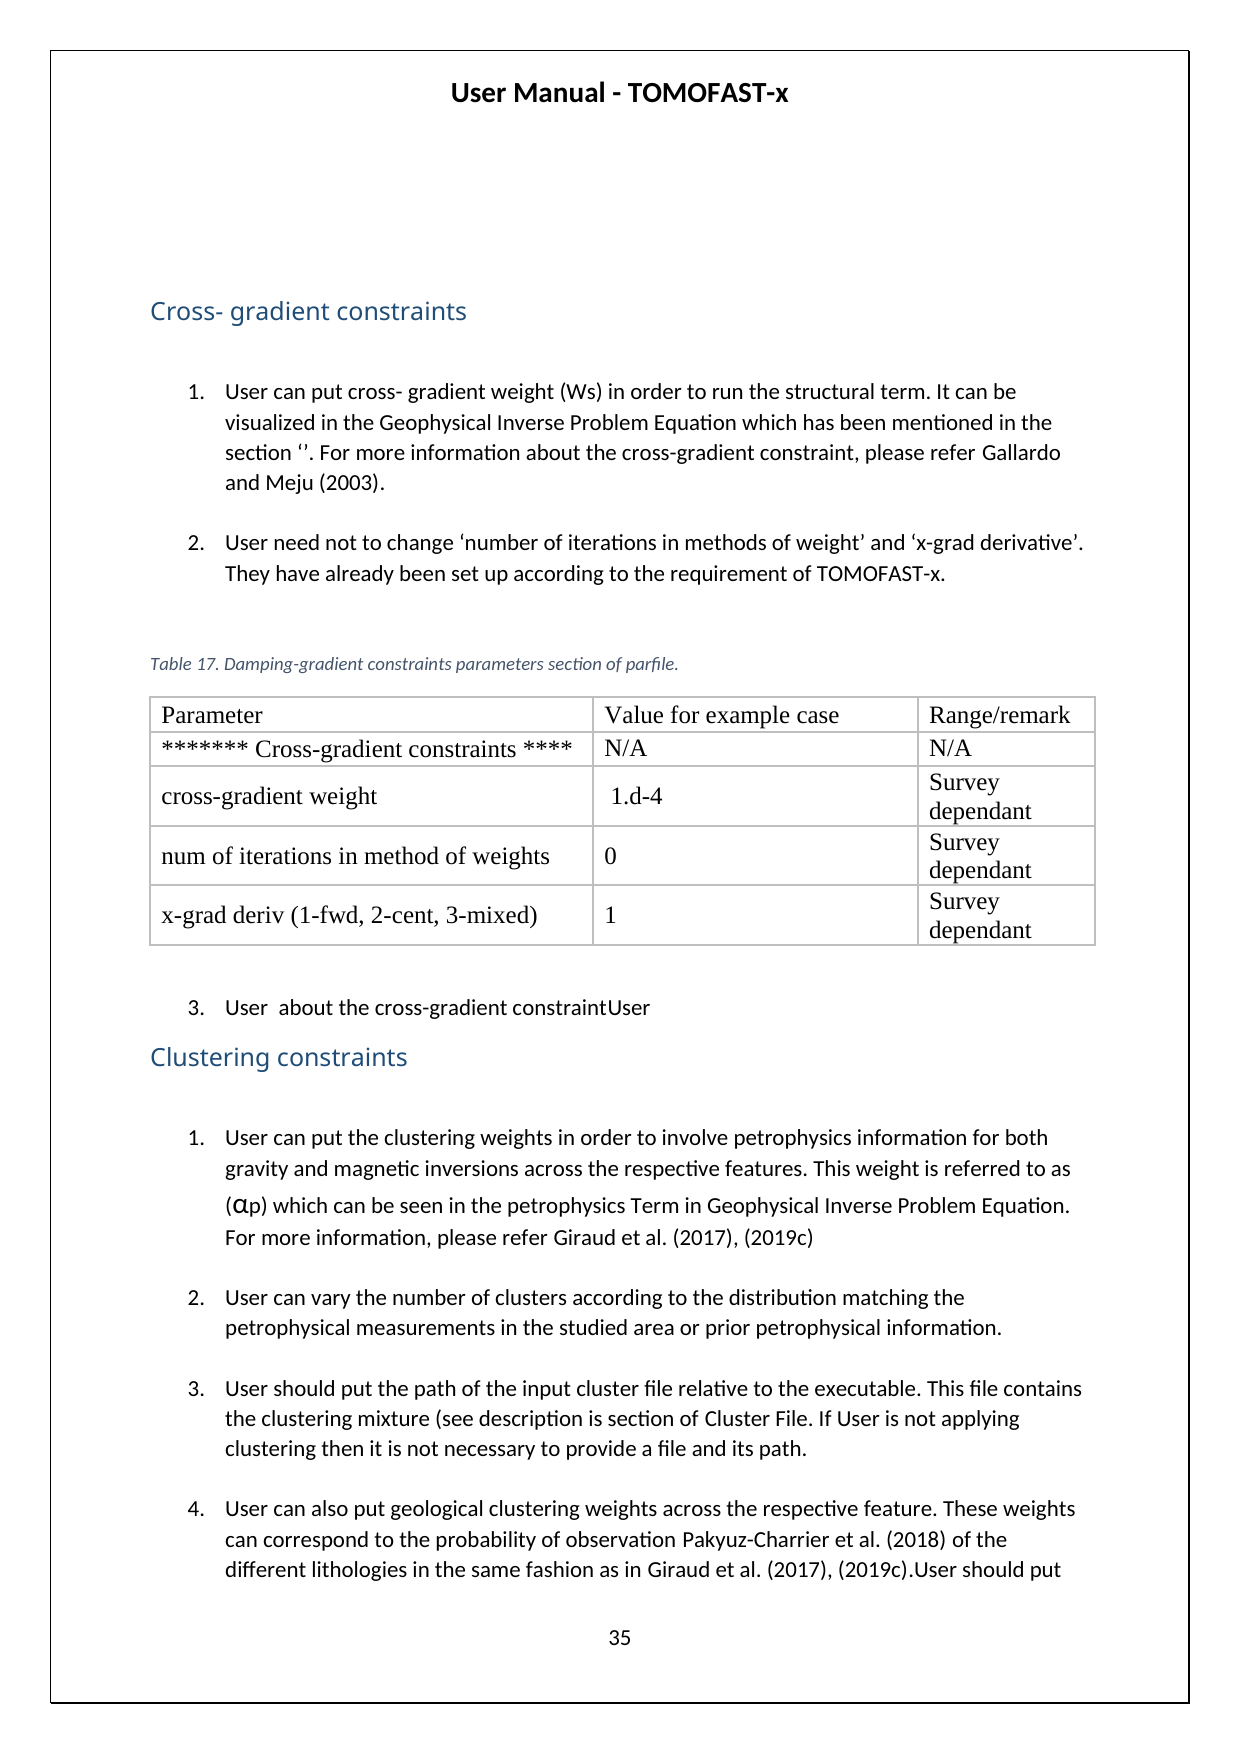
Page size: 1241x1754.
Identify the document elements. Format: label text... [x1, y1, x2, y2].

list Giraud et al. (2017), (2019c) [187, 1123, 1089, 1251]
table_cell [594, 827, 917, 884]
table_cell [919, 767, 1094, 824]
table_cell [151, 733, 592, 765]
table_header [919, 698, 1094, 731]
table_header [594, 698, 917, 731]
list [187, 1494, 1089, 1583]
table_cell [594, 886, 917, 944]
table_cell [151, 827, 592, 884]
table_cell [594, 767, 917, 824]
table_cell [151, 886, 592, 944]
table_cell [919, 733, 1094, 765]
table_cell [919, 886, 1094, 944]
table_cell [151, 767, 592, 824]
table_header [151, 698, 592, 731]
table_cell [594, 733, 917, 765]
table_cell [919, 827, 1094, 884]
